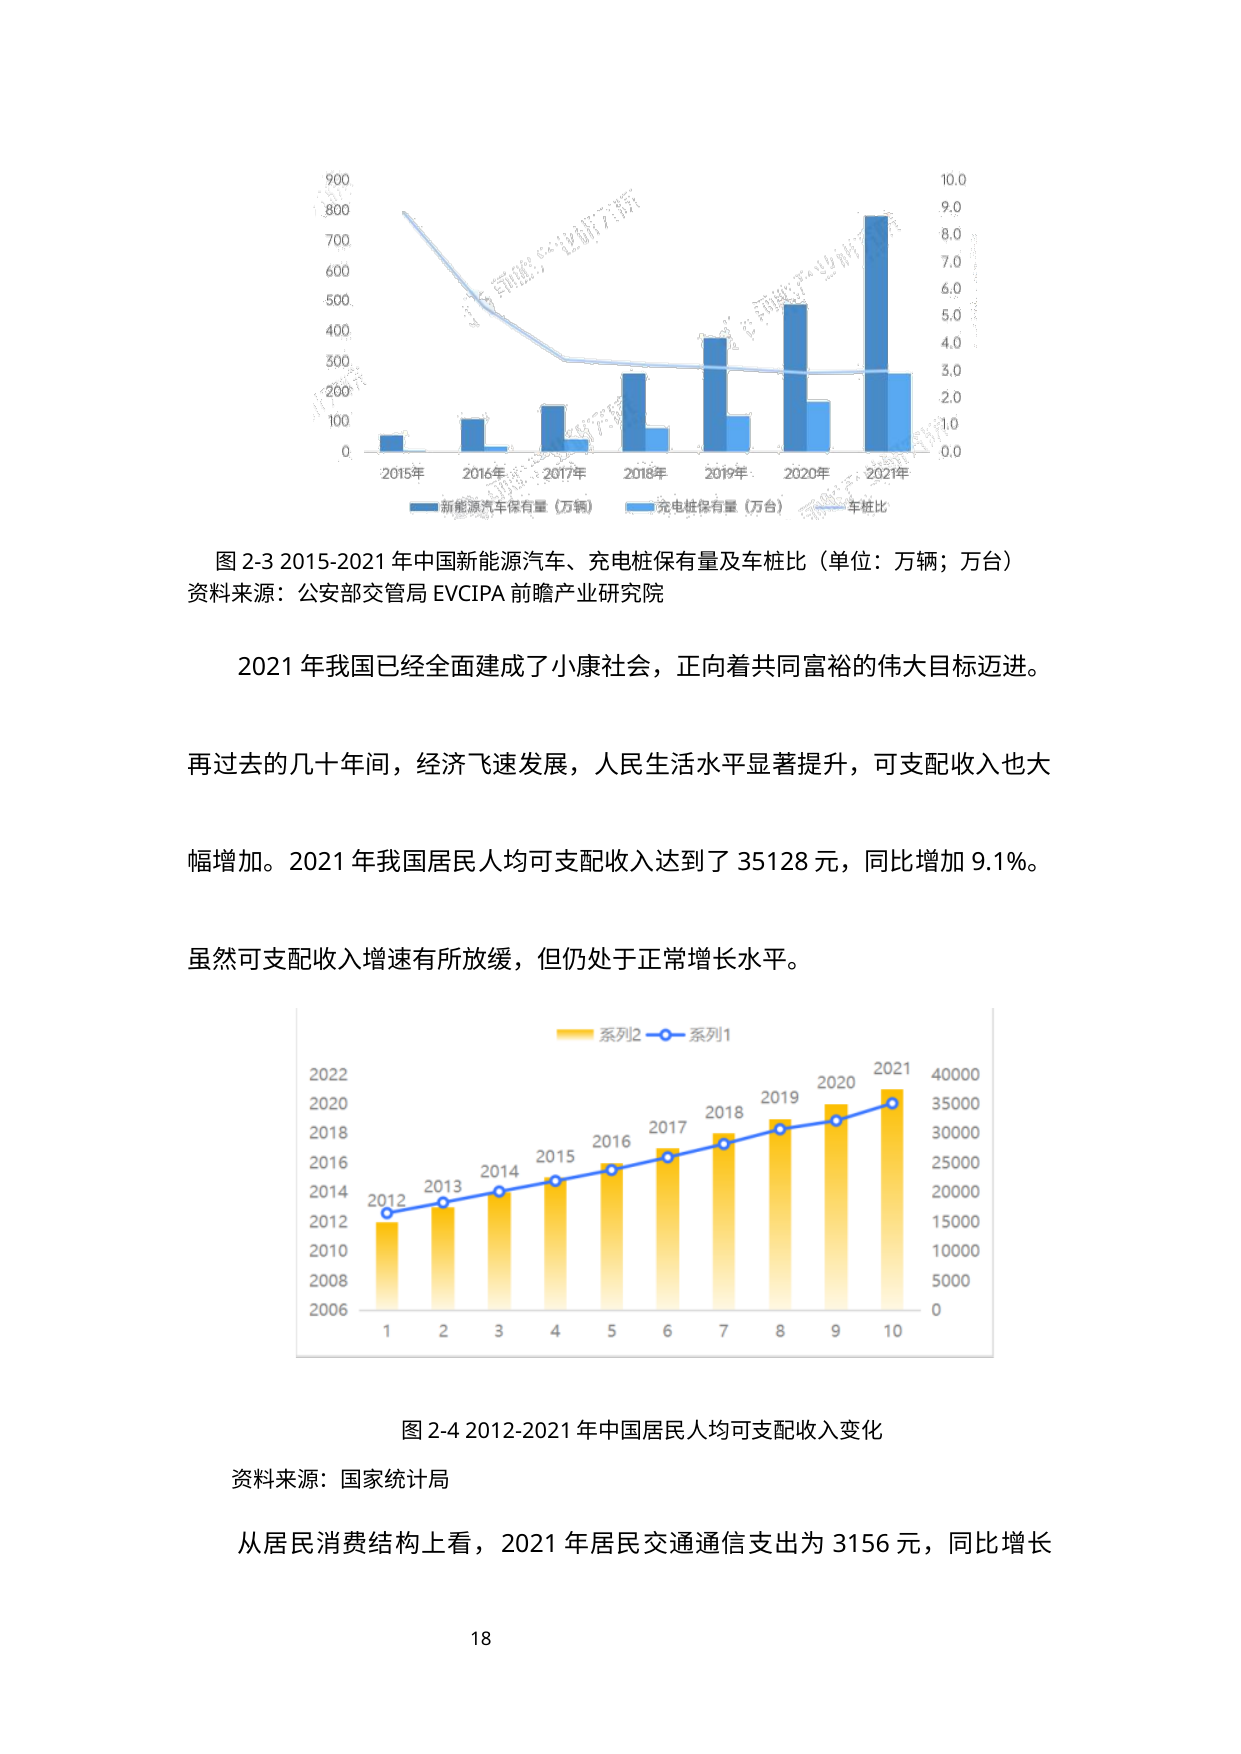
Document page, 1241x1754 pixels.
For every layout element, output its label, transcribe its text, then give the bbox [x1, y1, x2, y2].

text 资料来源：国家统计局 [187, 1461, 1053, 1494]
picture [313, 162, 978, 520]
text 2021年我国已经全面建成了小康社会，正向着共同富裕的伟大目标迈进。再过去的几十年间，经济飞速发展，人民生活水平显著提升，可支配收入也大幅增加。2021年我国居民人均可支配收入达到了35128元，同比增加9.1%。虽然可支配收入增速有所放缓，但仍处于正常增长水平。 [187, 632, 1053, 990]
picture [295, 1008, 995, 1370]
text 图2-4 2012-2021年中国居民人均可支配收入变化 [187, 1413, 1053, 1445]
text 资料来源：公安部交管局EVCIPA 前瞻产业研究院 [187, 576, 1053, 608]
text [187, 1509, 1053, 1574]
text 图 2-3 2015-2021年中国新能源汽车、充电桩保有量及车桩比（单位：万辆；万台） [187, 543, 1053, 576]
